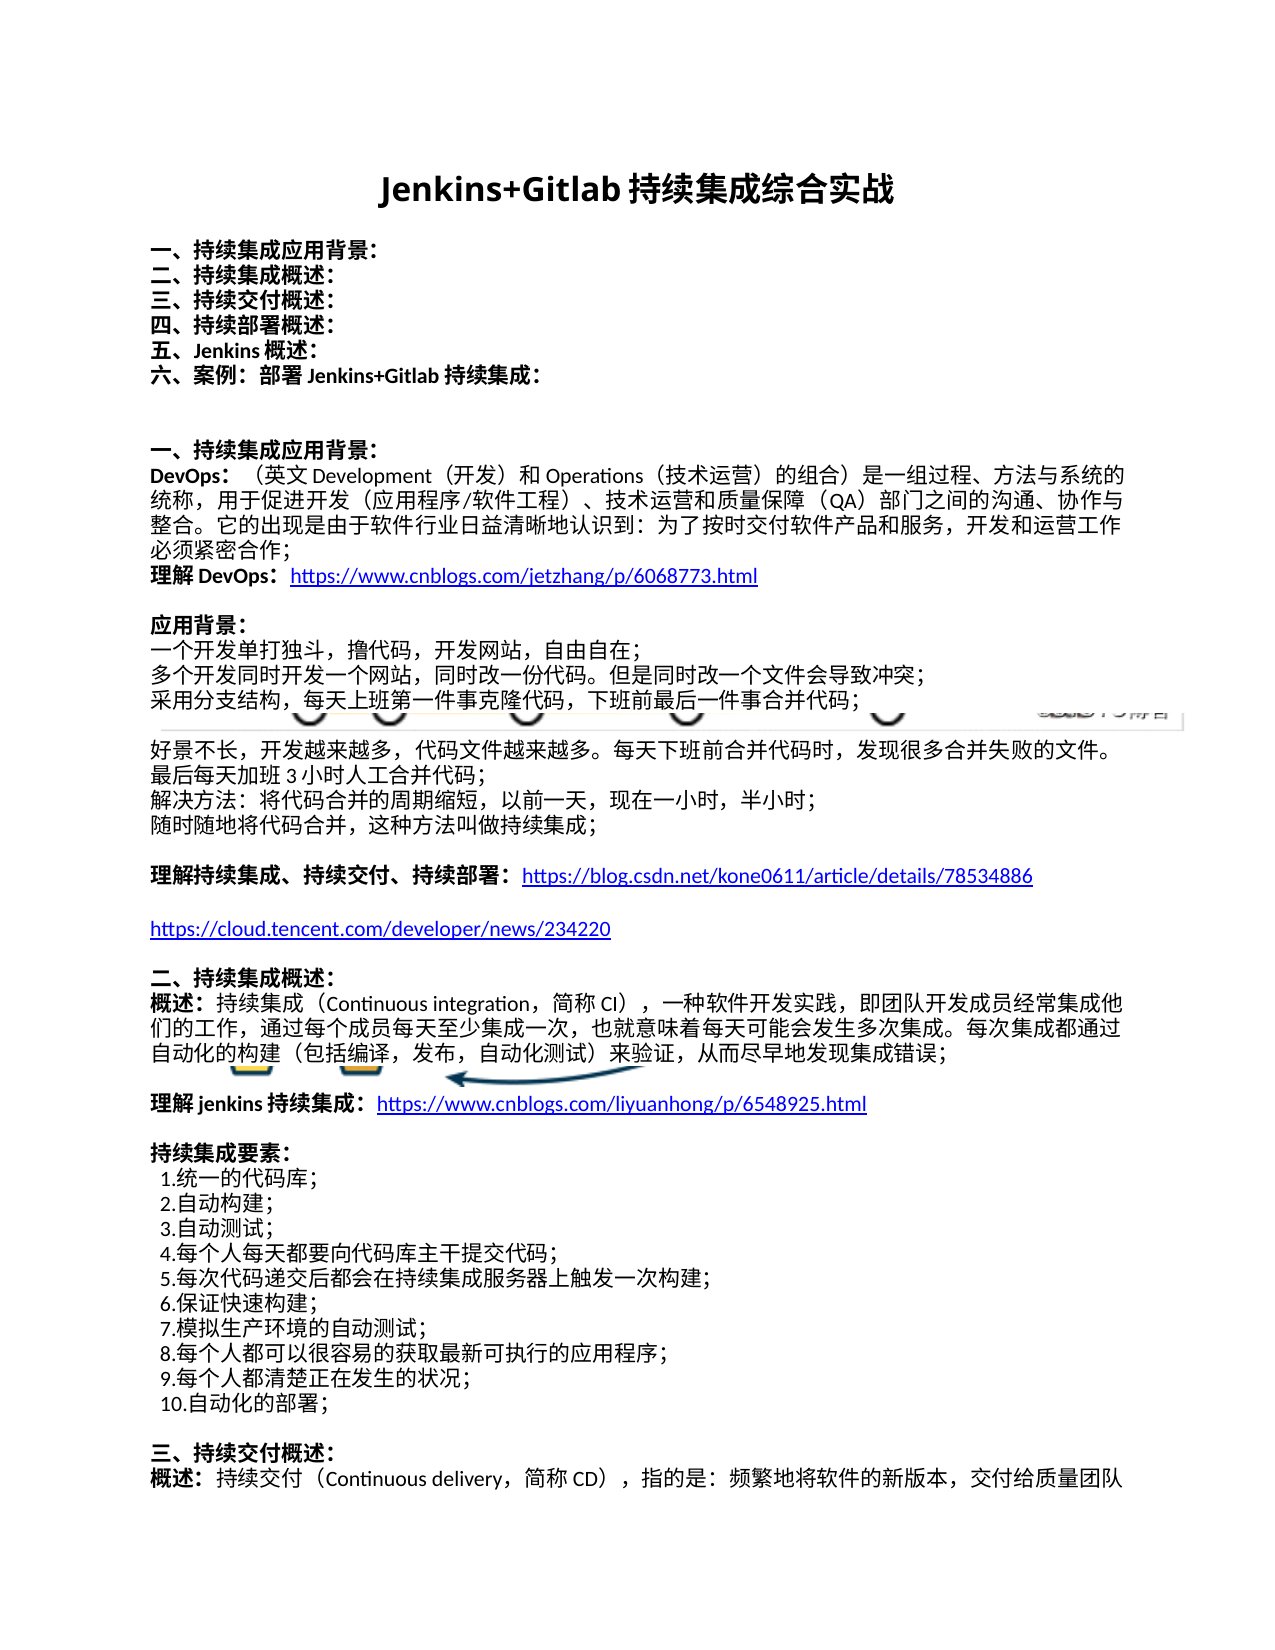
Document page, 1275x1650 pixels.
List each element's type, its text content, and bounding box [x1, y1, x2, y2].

text 9.每个人都清楚正在发生的状况； [150, 1367, 1125, 1392]
text 三、持续交付概述： [150, 1442, 1125, 1467]
text https://cloud.tencent.com/developer/news/234220 [150, 889, 1125, 942]
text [150, 1467, 1125, 1492]
text 五、Jenkins概述： [150, 339, 1125, 364]
text 二、持续集成概述： [150, 264, 1125, 289]
text 六、案例：部署Jenkins+Gitlab持续集成： [150, 364, 1125, 389]
text 解决方法：将代码合并的周期缩短，以前一天，现在一小时，半小时； [150, 789, 1125, 814]
text 应用背景： [150, 614, 1125, 639]
text Jenkins+Gitlab持续集成综合实战 [150, 175, 1125, 207]
text 三、持续交付概述： [150, 289, 1125, 314]
text 2.自动构建； [150, 1192, 1125, 1217]
text 概述：持续集成（Continuous integration，简称CI），一种软件开发实践，即团队开发成员经常集成他们的工作，通过每个成员每天至少集成一次，也就意味着每天可能会发生多次集成。每次集成都通过自动化的构建（包括编译，发布，自动化测试）来验证，从而尽早地发现集成错误； [150, 992, 1125, 1066]
text 5.每次代码递交后都会在持续集成服务器上触发一次构建； [150, 1267, 1125, 1292]
text 随时随地将代码合并，这种方法叫做持续集成； [150, 814, 1125, 839]
text 好景不长，开发越来越多，代码文件越来越多。每天下班前合并代码时，发现很多合并失败的文件。最后每天加班3小时人工合并代码； [150, 739, 1125, 789]
text 3.自动测试； [150, 1217, 1125, 1242]
text 采用分支结构，每天上班第一件事克隆代码，下班前最后一件事合并代码； [150, 689, 1125, 713]
text 理解jenkins持续集成：https://www.cnblogs.com/liyuanhong/p/6548925.html [150, 1092, 1125, 1117]
text 四、持续部署概述： [150, 314, 1125, 339]
text 二、持续集成概述： [150, 967, 1125, 992]
text 持续集成要素： [150, 1142, 1125, 1167]
text DevOps：（英文Development（开发）和Operations（技术运营）的组合）是一组过程、方法与系统的统称，用于促进开发（应用程序/软件工程）、技术运营和质量保障（QA）部门之间的沟通、协作与整合。它的出现是由于软件行业日益清晰地认识到：为了按时交付软件产品和服务，开发和运营工作必须紧密合作； [150, 464, 1125, 564]
text 一、持续集成应用背景： [150, 439, 1125, 464]
text 6.保证快速构建； [150, 1292, 1125, 1317]
text 理解持续集成、持续交付、持续部署：https://blog.csdn.net/kone0611/article/details/78534886 [150, 864, 1125, 889]
text 多个开发同时开发一个网站，同时改一份代码。但是同时改一个文件会导致冲突； [150, 664, 1125, 689]
text 8.每个人都可以很容易的获取最新可执行的应用程序； [150, 1342, 1125, 1367]
text 1.统一的代码库； [150, 1167, 1125, 1192]
text 一个开发单打独斗，撸代码，开发网站，自由自在； [150, 639, 1125, 664]
text 理解DevOps：https://www.cnblogs.com/jetzhang/p/6068773.html [150, 564, 1125, 589]
text 10.自动化的部署； [150, 1392, 1125, 1417]
text 一、持续集成应用背景： [150, 239, 1125, 264]
text 7.模拟生产环境的自动测试； [150, 1317, 1125, 1342]
text 4.每个人每天都要向代码库主干提交代码； [150, 1242, 1125, 1267]
